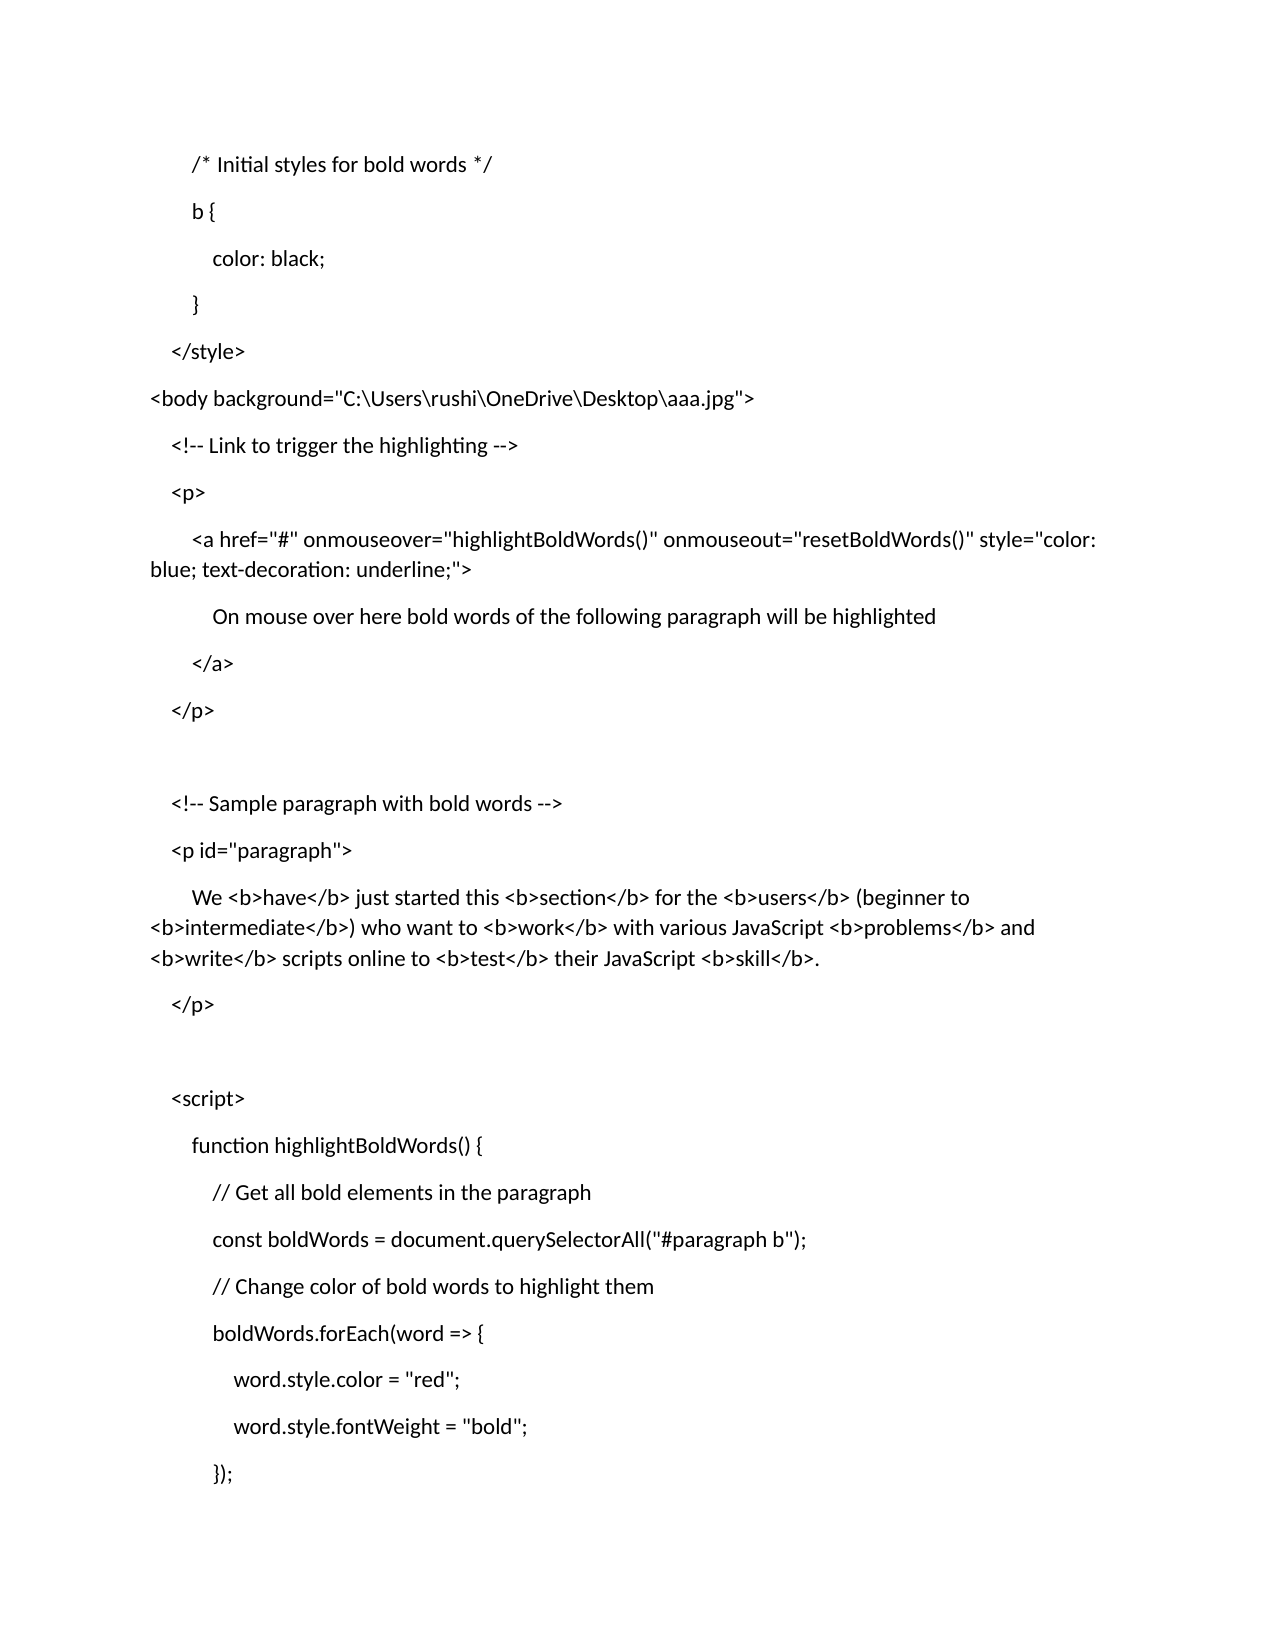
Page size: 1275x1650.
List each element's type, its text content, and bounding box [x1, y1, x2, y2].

text word.style.fontWeight = "bold"; [150, 1412, 1125, 1441]
text boldWords.forEach(word => { [150, 1319, 1125, 1347]
text function highlightBoldWords() { [150, 1131, 1125, 1159]
text <a href="#" onmouseover="highlightBoldWords()" onmouseout="resetBoldWords()" style="color: blue; text-decoration: underline;"> [150, 525, 1125, 583]
text </p> [150, 991, 1125, 1019]
text word.style.color = "red"; [150, 1366, 1125, 1394]
text </p> [150, 696, 1125, 724]
text <!-- Link to trigger the highlighting --> [150, 431, 1125, 459]
text <script> [150, 1084, 1125, 1112]
text } [150, 291, 1125, 319]
text On mouse over here bold words of the following paragraph will be highlighted [150, 602, 1125, 630]
text b { [150, 197, 1125, 225]
text </style> [150, 337, 1125, 366]
text </a> [150, 649, 1125, 677]
text <p> [150, 478, 1125, 506]
text We <b>have</b> just started this <b>section</b> for the <b>users</b> (beginner to <b>intermediate</b>) who want to <b>work</b> with various JavaScript <b>problems</b> and <b>write</b> scripts online to <b>test</b> their JavaScript <b>skill</b>. [150, 883, 1125, 972]
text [150, 1225, 1125, 1253]
text // Change color of bold words to highlight them [150, 1272, 1125, 1300]
text <p id="paragraph"> [150, 836, 1125, 864]
text }); [150, 1459, 1125, 1487]
text /* Initial styles for bold words */ [150, 150, 1125, 178]
text <body background="C:\Users\rushi\OneDrive\Desktop\aaa.jpg"> [150, 384, 1125, 412]
text // Get all bold elements in the paragraph [150, 1178, 1125, 1206]
text color: black; [150, 244, 1125, 272]
text <!-- Sample paragraph with bold words --> [150, 789, 1125, 818]
